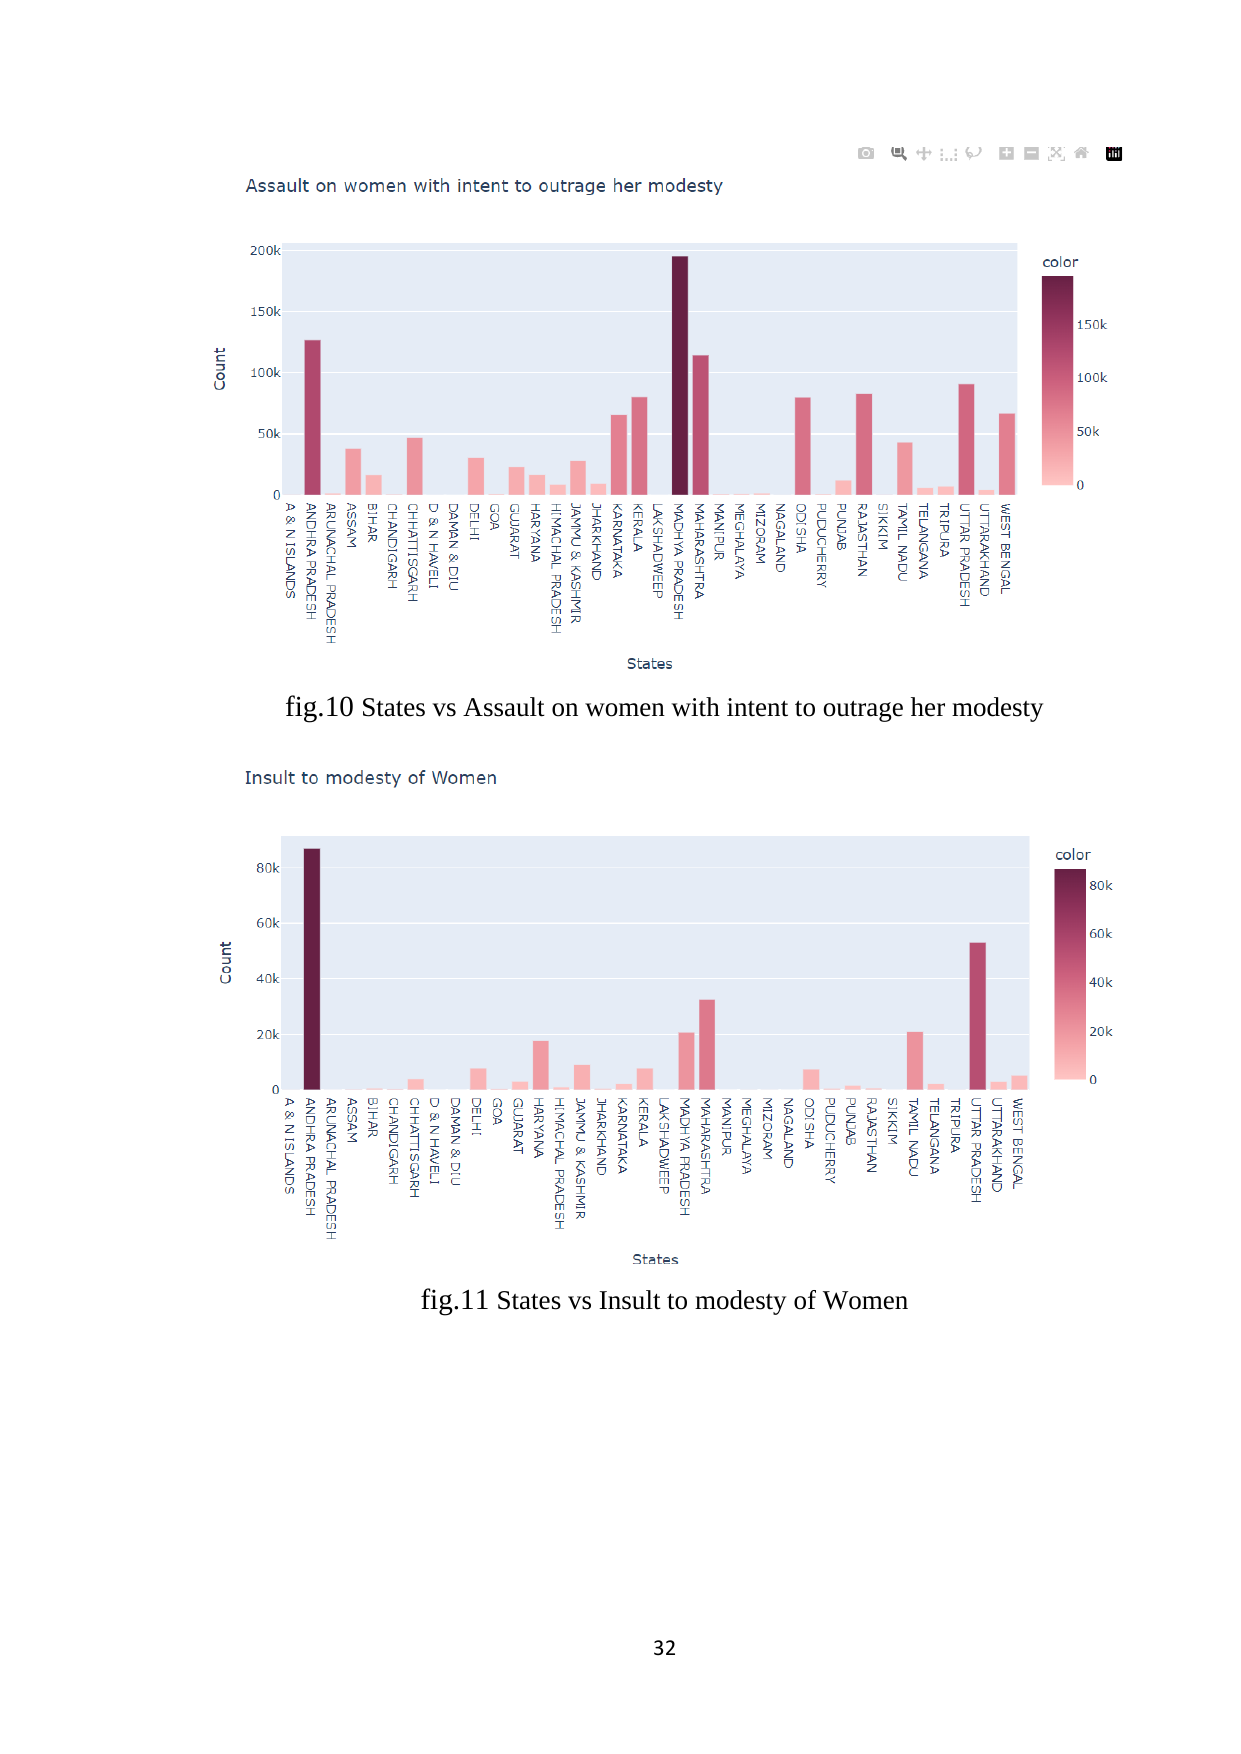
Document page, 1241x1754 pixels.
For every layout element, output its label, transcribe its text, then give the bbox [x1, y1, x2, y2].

picture [206, 147, 1123, 671]
text fig.10 States vs Assault on women with intent to outrage her modesty [207, 689, 1122, 723]
picture [206, 742, 1123, 1264]
text fig.11 States vs Insult to modesty of Women [207, 1282, 1122, 1316]
